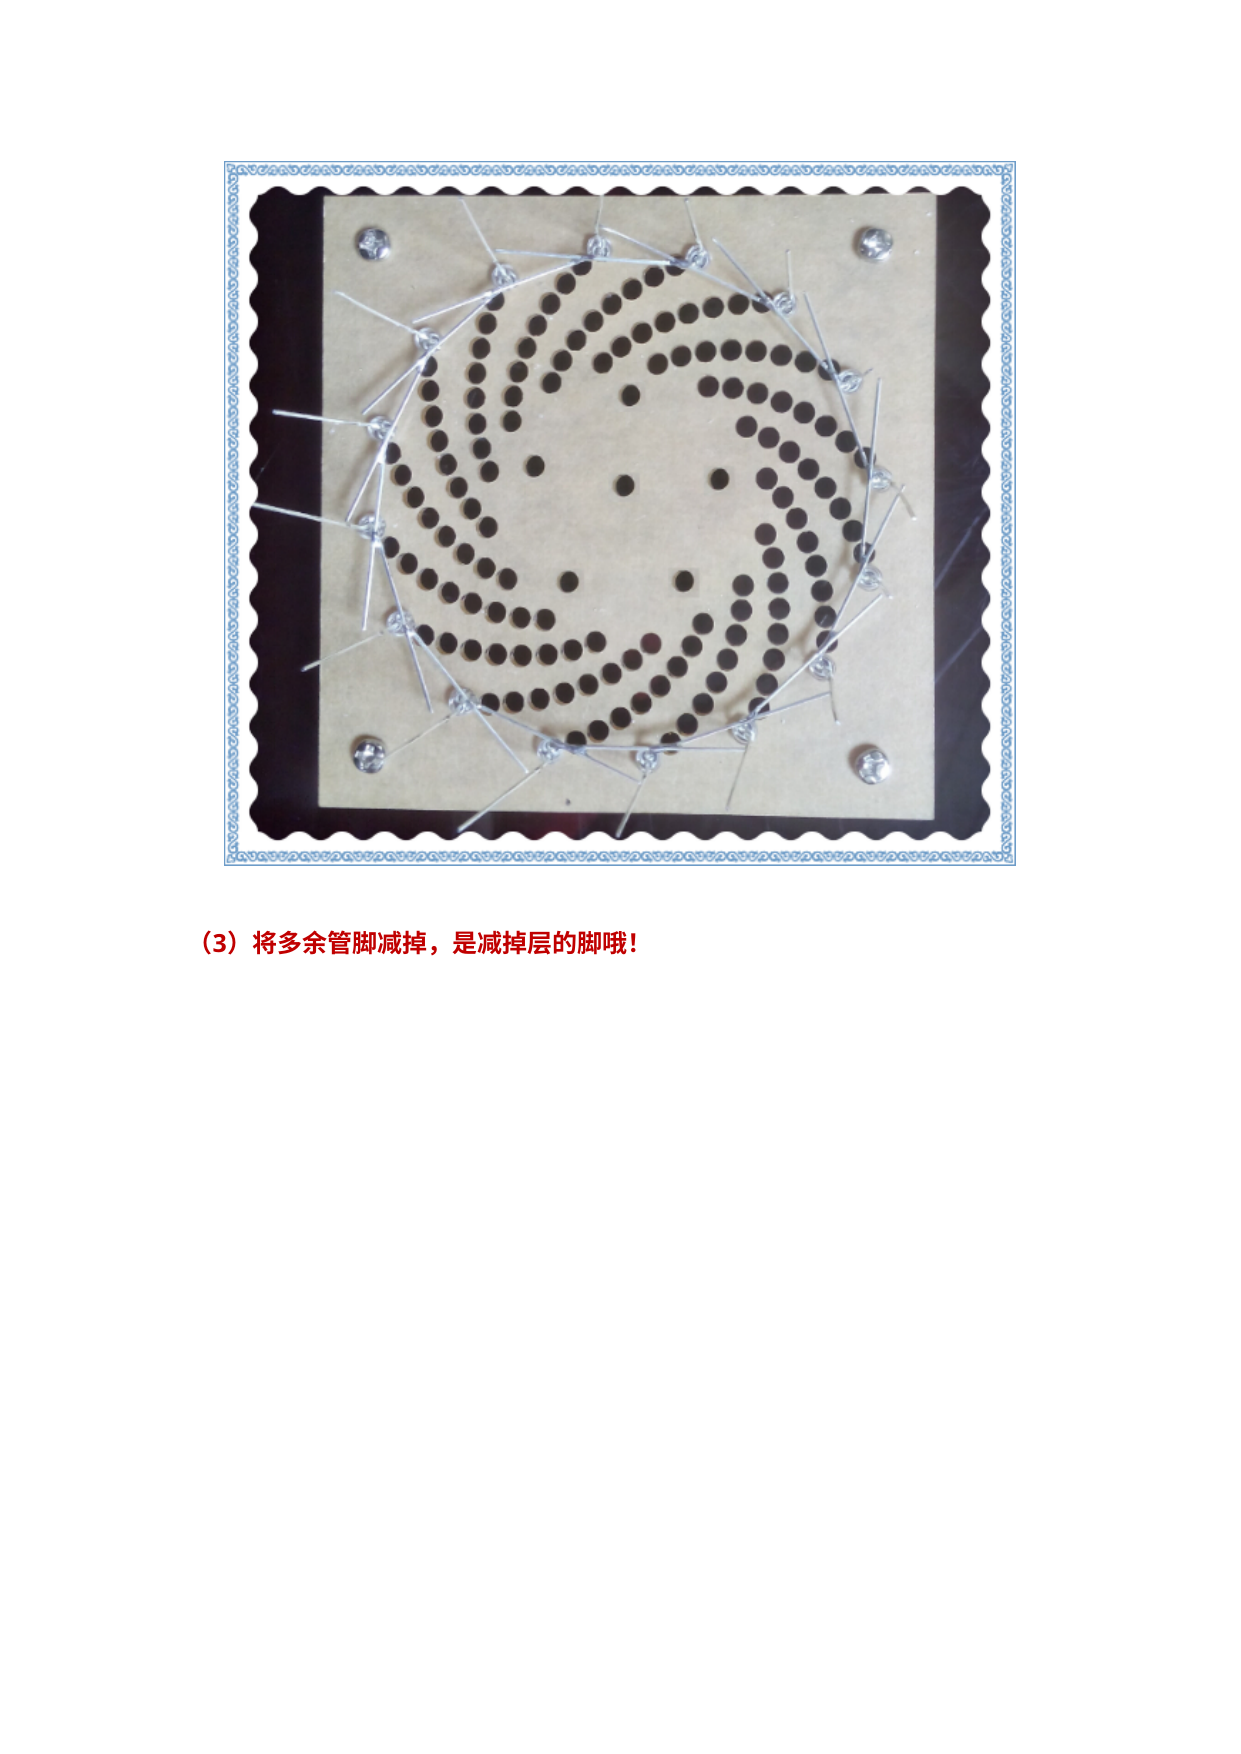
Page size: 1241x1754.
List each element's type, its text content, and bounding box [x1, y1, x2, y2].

text （3）将多余管脚减掉，是减掉层的脚哦！ [187, 909, 1053, 974]
picture [224, 161, 1016, 866]
